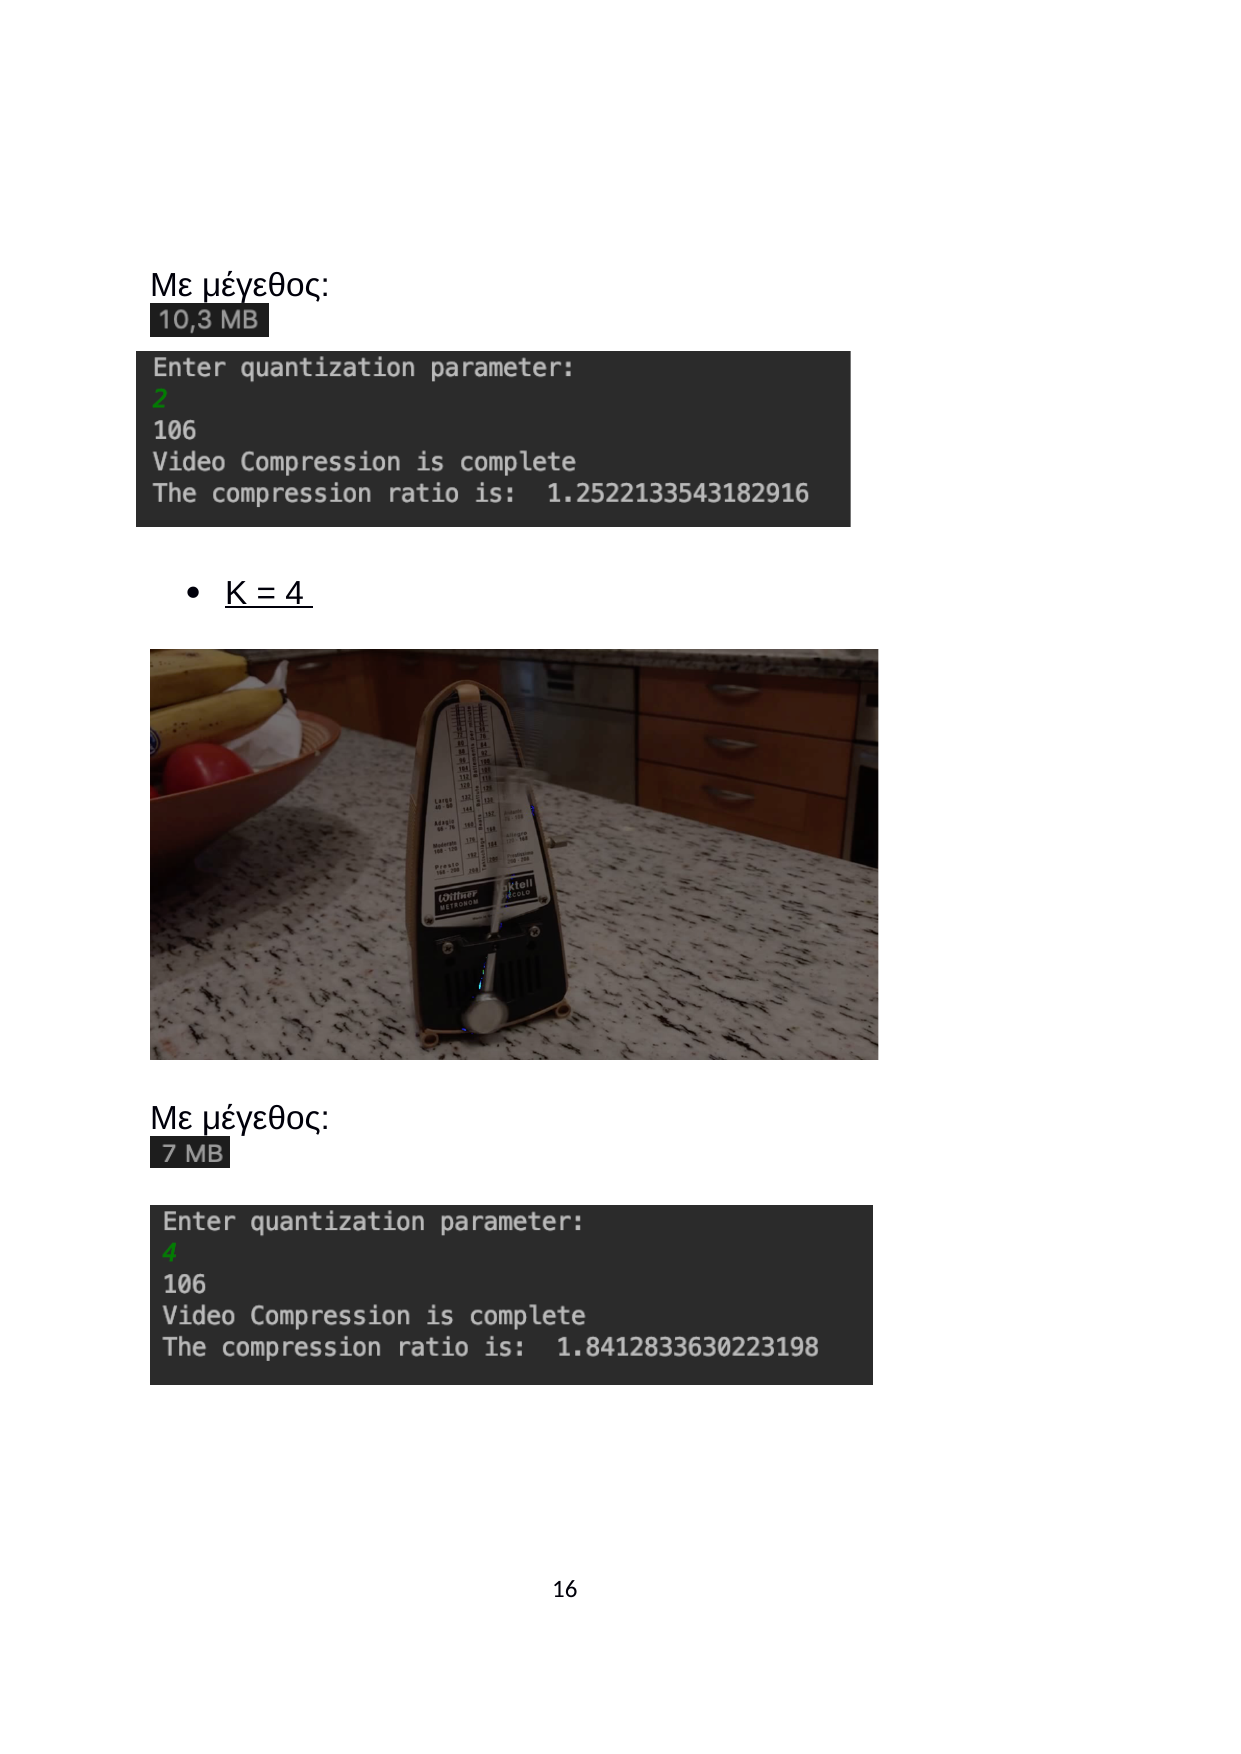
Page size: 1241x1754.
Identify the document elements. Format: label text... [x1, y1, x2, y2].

text Με μέγεθος: [150, 265, 1090, 304]
text Με μέγεθος: [150, 1098, 1090, 1136]
picture [136, 351, 851, 527]
picture [150, 1205, 873, 1385]
picture [150, 649, 879, 1060]
picture [150, 303, 269, 337]
list Κ = 4 [187, 573, 1090, 611]
picture [150, 1136, 230, 1168]
